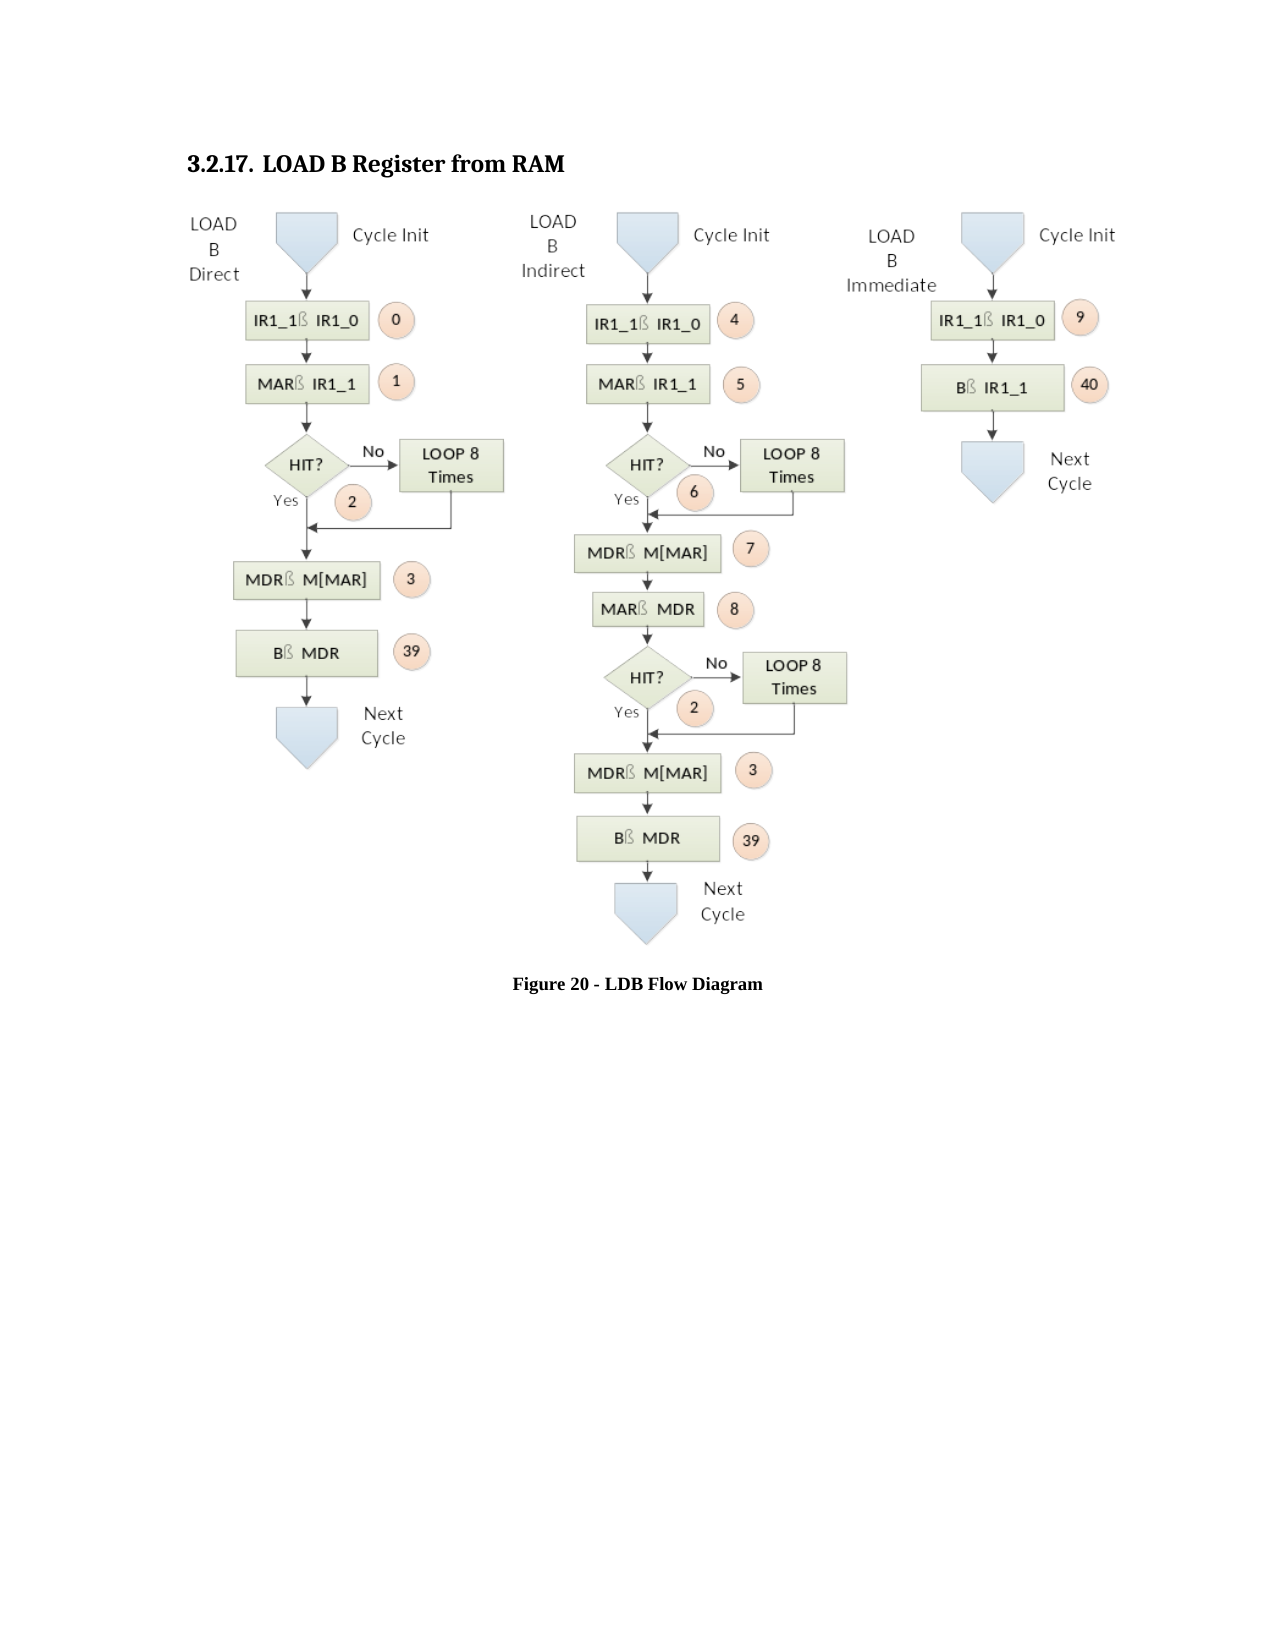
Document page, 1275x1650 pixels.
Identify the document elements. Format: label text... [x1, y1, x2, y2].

text Figure 20 - LDB Flow Diagram [150, 973, 1125, 995]
subtitle LOAD B Register from RAM [187, 150, 1125, 179]
